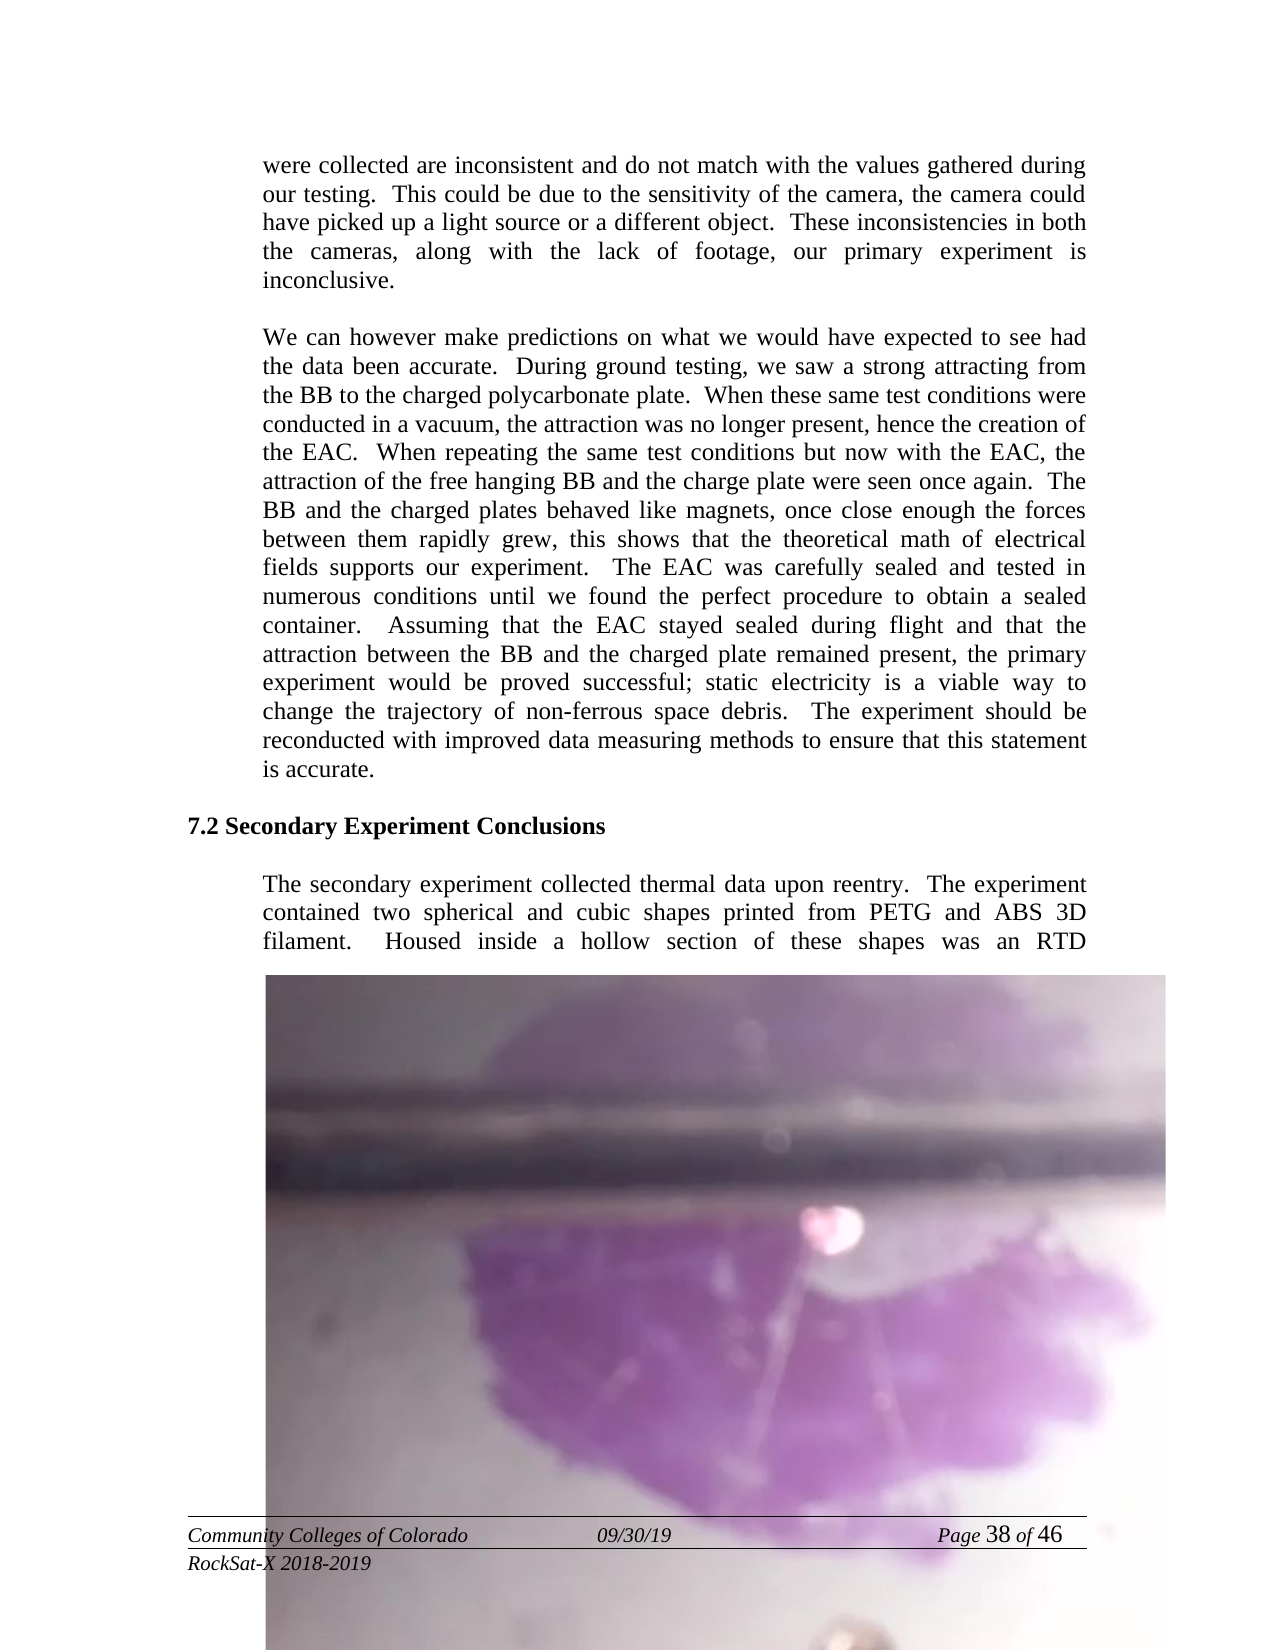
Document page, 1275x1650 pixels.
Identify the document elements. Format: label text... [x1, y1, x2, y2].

text After reviewing the camera footage and the data gathered from telemetry, no conclusions could be made from our primary experiment. Pixel values gathered from the telemetry show that there were objects moving, however the data does not correlate with what we would expect. The values stored are essentially an x, y, z coordinates indicating the depth of the BB and it’s position. The values that were collected are inconsistent and do not match with the values gathered during our testing. This could be due to the sensitivity of the camera, the camera could have picked up a light source or a different object. These inconsistencies in both the cameras, along with the lack of footage, our primary experiment is inconclusive. [262, 150, 1087, 294]
text 7.2 Secondary Experiment Conclusions [187, 811, 1087, 840]
picture [265, 975, 1166, 1650]
text We can however make predictions on what we would have expected to see had the data been accurate. During ground testing, we saw a strong attracting from the BB to the charged polycarbonate plate. When these same test conditions were conducted in a vacuum, the attraction was no longer present, hence the creation of the EAC. When repeating the same test conditions but now with the EAC, the attraction of the free hanging BB and the charge plate were seen once again. The BB and the charged plates behaved like magnets, once close enough the forces between them rapidly grew, this shows that the theoretical math of electrical fields supports our experiment. The EAC was carefully sealed and tested in numerous conditions until we found the perfect procedure to obtain a sealed container. Assuming that the EAC stayed sealed during flight and that the attraction between the BB and the charged plate remained present, the primary experiment would be proved successful; static electricity is a viable way to change the trajectory of non-ferrous space debris. The experiment should be reconducted with improved data measuring methods to ensure that this statement is accurate. [262, 322, 1087, 782]
